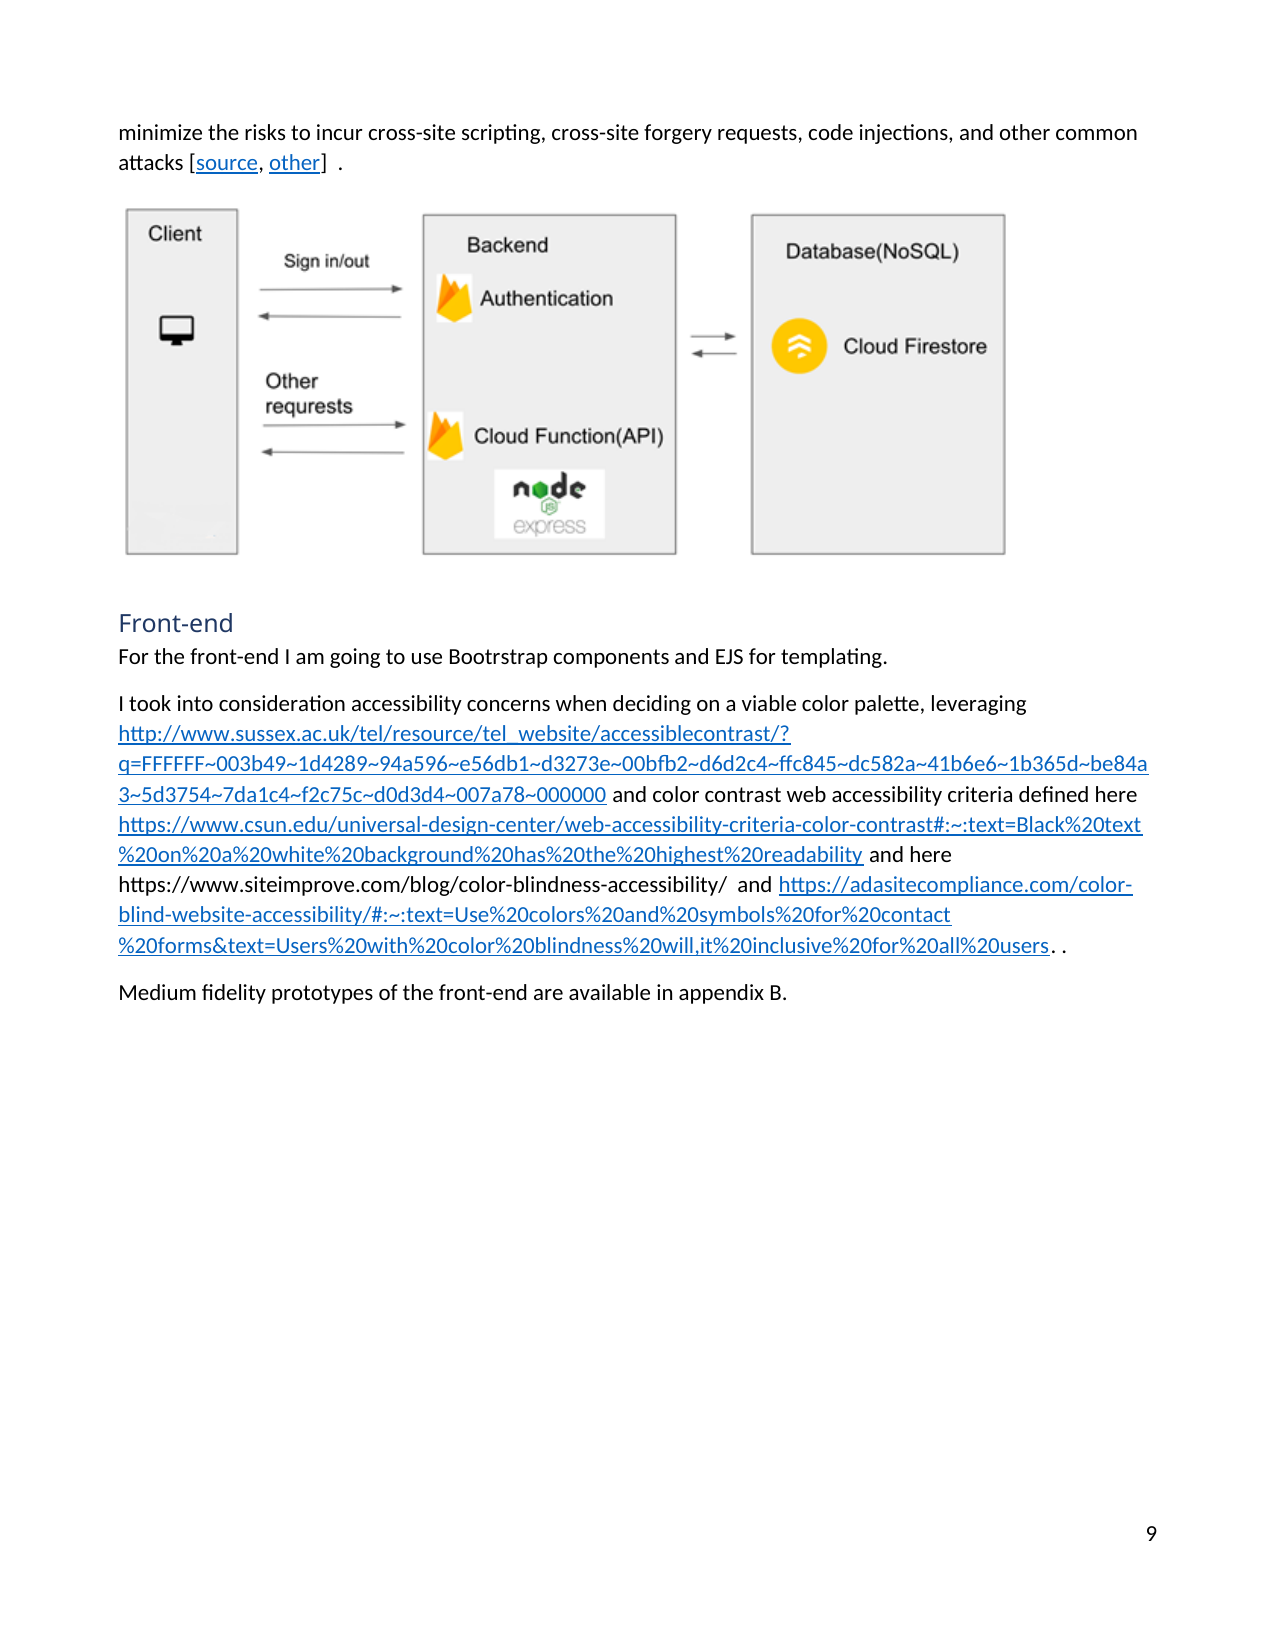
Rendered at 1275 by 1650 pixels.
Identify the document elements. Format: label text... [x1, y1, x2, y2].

text I took into consideration accessibility concerns when deciding on a viable color palette, leveraging http://www.sussex.ac.uk/tel/resource/tel_website/accessiblecontrast/?q=FFFFFF~003b49~1d4289~94a596~e56db1~d3273e~00bfb2~d6d2c4~ffc845~dc582a~41b6e6~1b365d~be84a3~5d3754~7da1c4~f2c75c~d0d3d4~007a78~000000 and color contrast web accessibility criteria defined here https://www.csun.edu/universal-design-center/web-accessibility-criteria-color-contrast#:~:text=Black%20text%20on%20a%20white%20background%20has%20the%20highest%20readability and here https://www.siteimprove.com/blog/color-blindness-accessibility/ and https://adasitecompliance.com/color-blind-website-accessibility/#:~:text=Use%20colors%20and%20symbols%20for%20contact%20forms&text=Users%20with%20color%20blindness%20will,it%20inclusive%20for%20all%20users. . [118, 689, 1157, 959]
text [118, 118, 1157, 176]
picture [118, 195, 1056, 587]
subtitle Front-end [118, 605, 1157, 639]
text Medium fidelity prototypes of the front-end are available in appendix B. [118, 978, 1157, 1006]
text For the front-end I am going to use Bootrstrap components and EJS for templating. [118, 642, 1157, 670]
